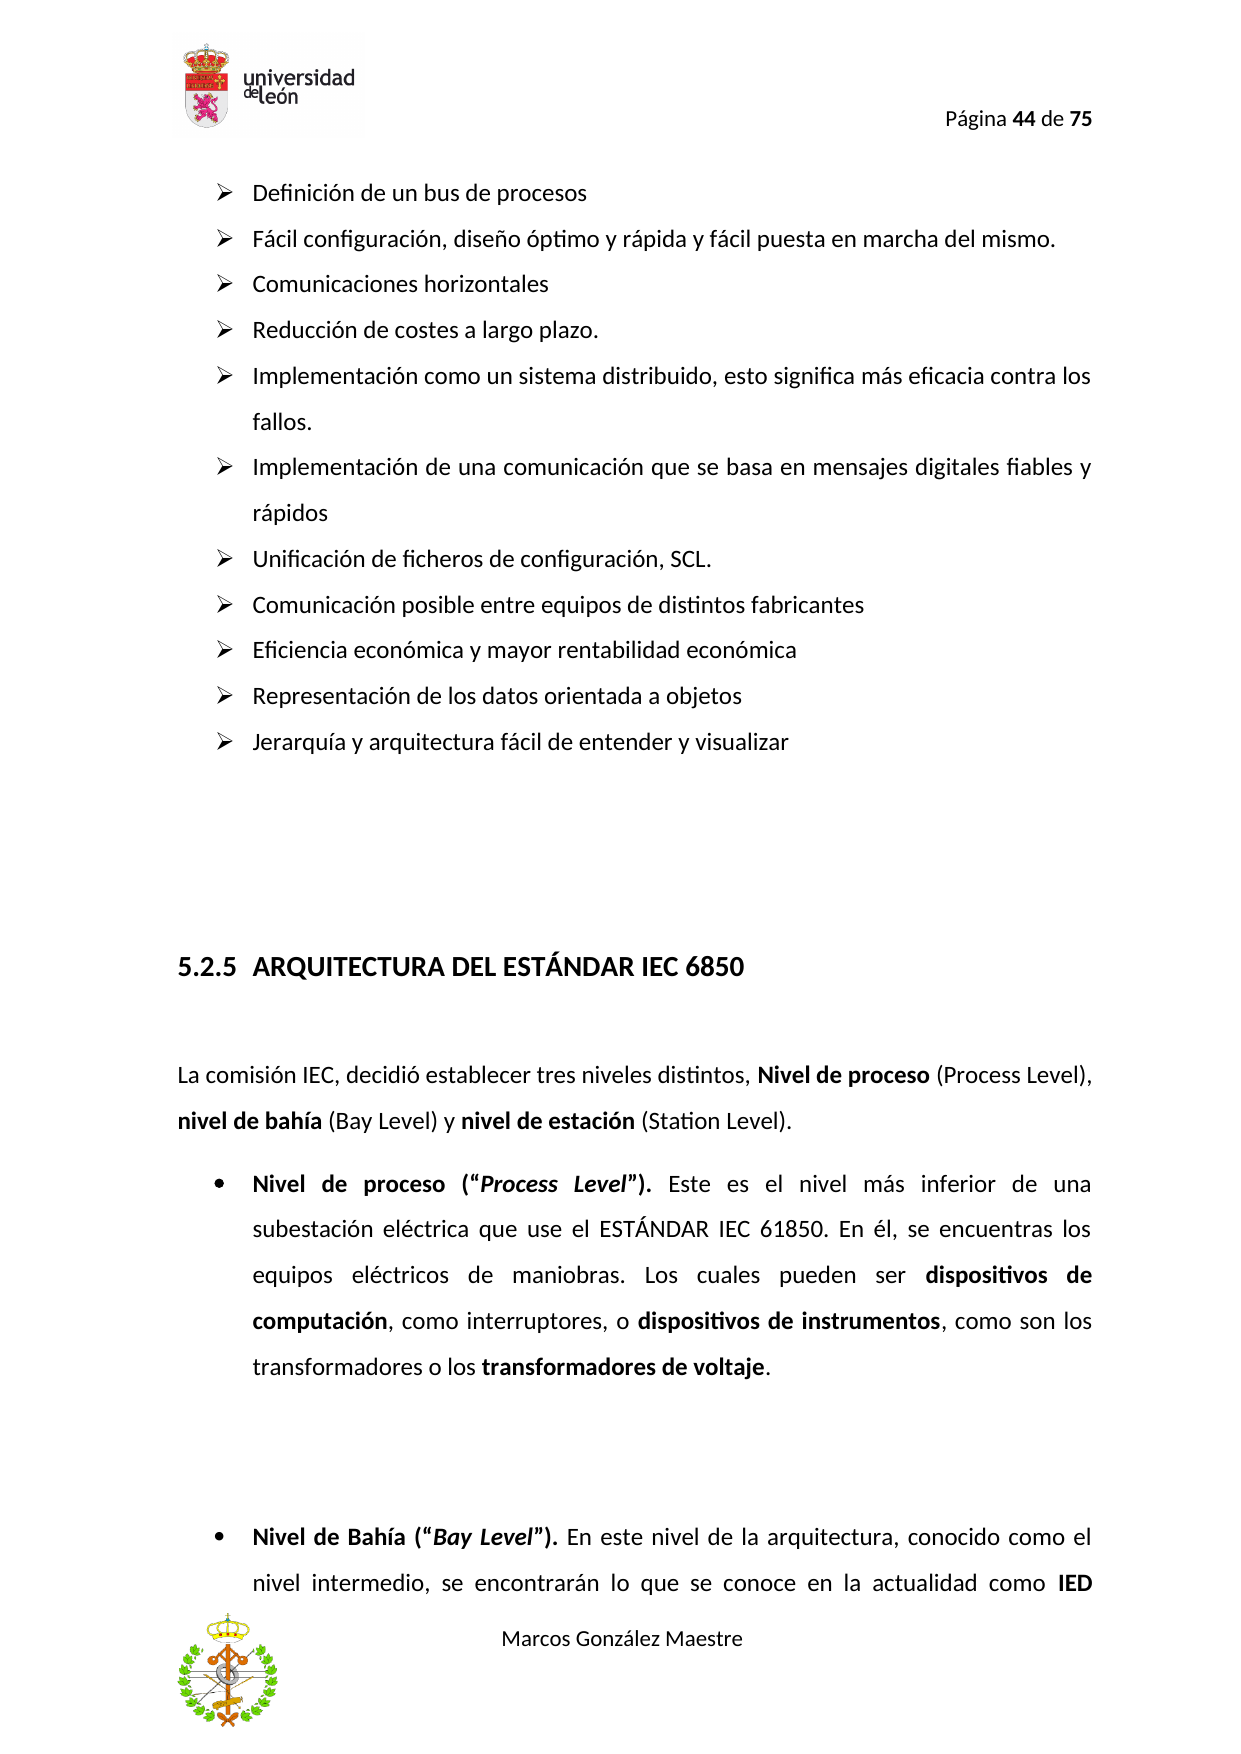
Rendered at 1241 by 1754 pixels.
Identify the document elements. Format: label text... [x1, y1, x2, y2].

picture [177, 1613, 278, 1727]
list Comunicaciones horizontales [215, 269, 1092, 299]
subtitle ARQUITECTURA DEL ESTÁNDAR IEC 6850 [177, 948, 1092, 983]
list Eficiencia económica y mayor rentabilidad económica [215, 634, 1092, 665]
list Reducción de costes a largo plazo. [215, 314, 1092, 345]
list Nivel de proceso (“Process Level”). Este es el nivel más inferior de una subestación eléctrica que use el ESTÁNDAR IEC 61850. En él, se encuentras los equipos eléctricos de maniobras. Los cuales pueden ser dispositivos de computación, como interruptores, o dispositivos de instrumentos, como son los transformadores o los transformadores de voltaje. [215, 1168, 1092, 1381]
list Implementación como un sistema distribuido, esto significa más eficacia contra los fallos. [215, 360, 1092, 436]
list Implementación de una comunicación que se basa en mensajes digitales fiables y rápidos [215, 452, 1092, 528]
picture [172, 32, 365, 138]
list Fácil configuración, diseño óptimo y rápida y fácil puesta en marcha del mismo. [215, 223, 1092, 253]
list Jerarquía y arquitectura fácil de entender y visualizar [215, 726, 1092, 756]
list Definición de un bus de procesos [215, 177, 1092, 208]
list Unificación de ficheros de configuración, SCL. [215, 543, 1092, 573]
text La comisión IEC, decidió establecer tres niveles distintos, Nivel de proceso (Process Level), nivel de bahía (Bay Level) y nivel de estación (Station Level). [177, 1060, 1092, 1136]
list Representación de los datos orientada a objetos [215, 680, 1092, 711]
list Comunicación posible entre equipos de distintos fabricantes [215, 589, 1092, 619]
